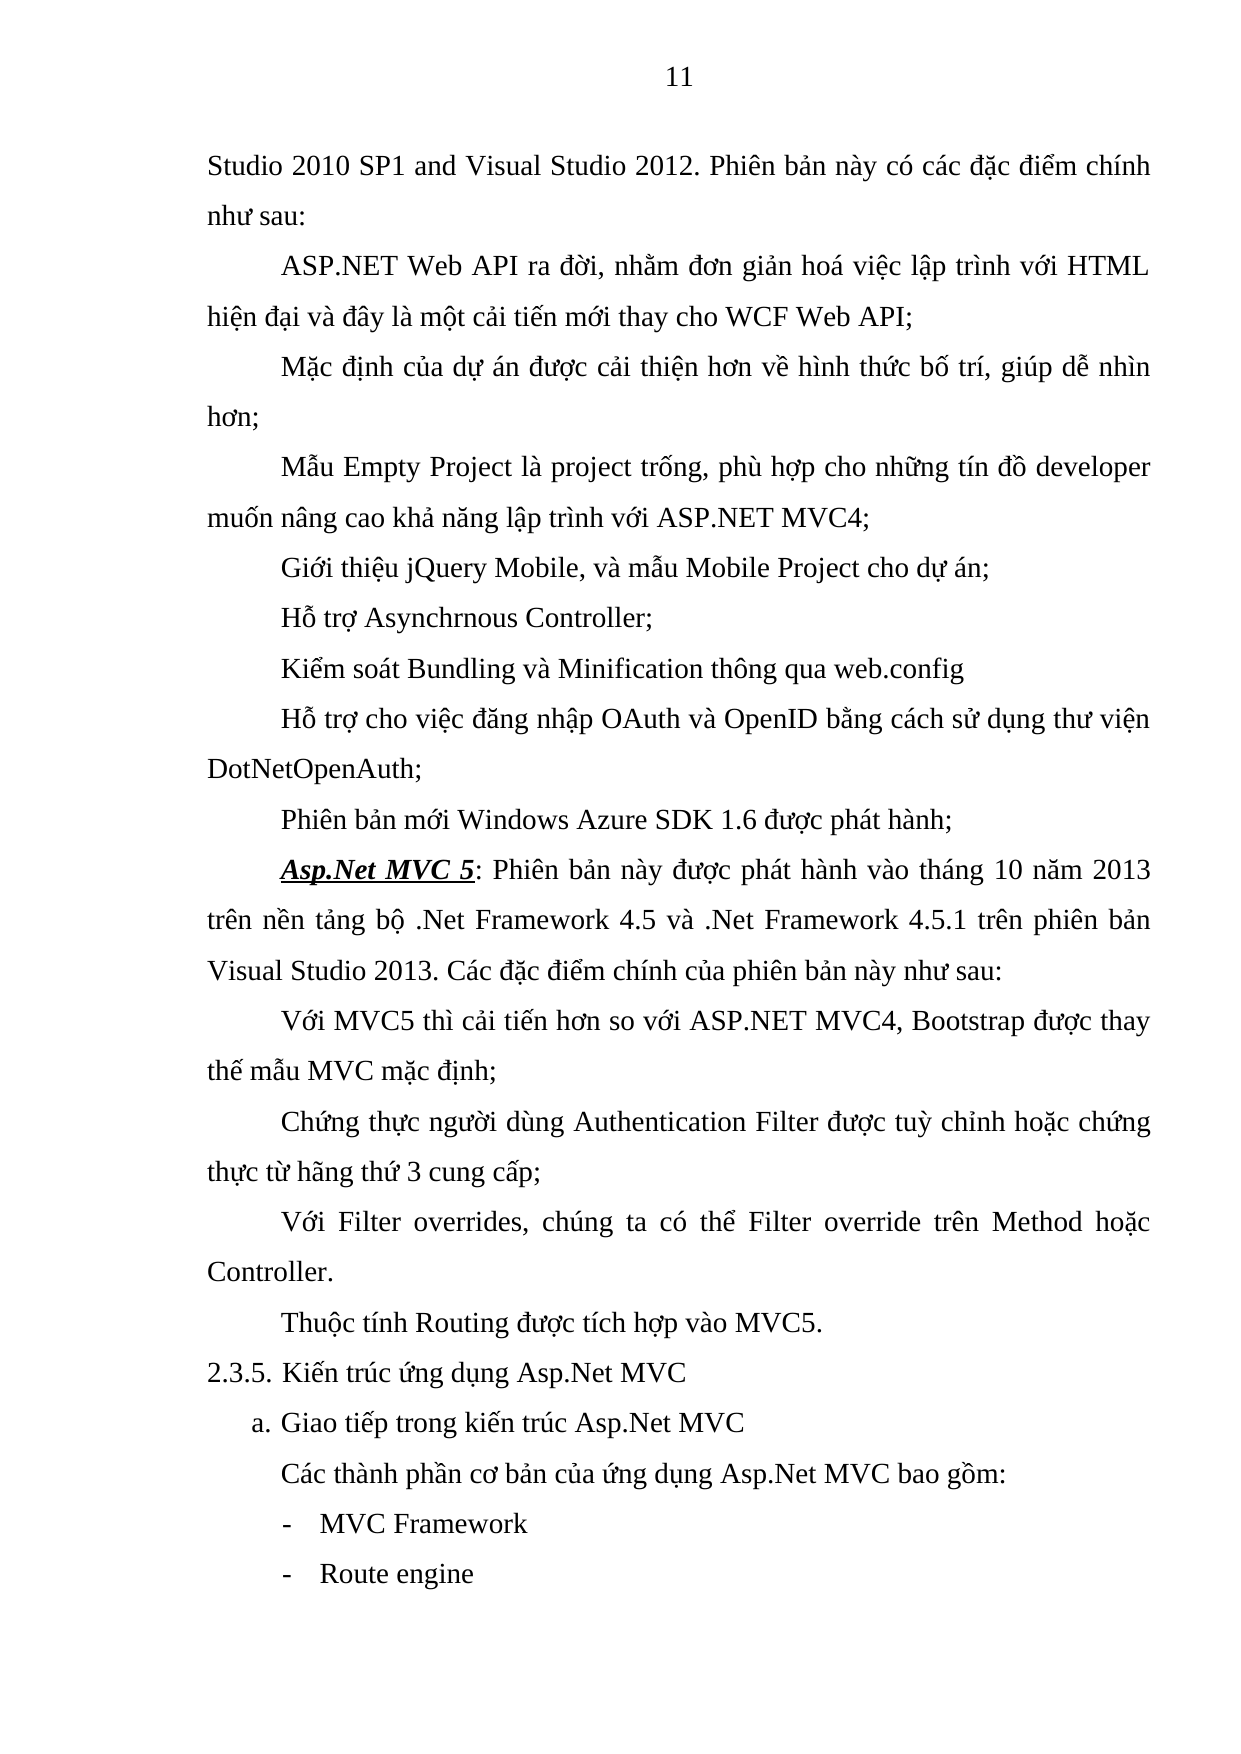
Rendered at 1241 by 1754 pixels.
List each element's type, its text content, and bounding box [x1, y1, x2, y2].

list Phiên bản mới Windows Azure SDK 1.6 được phát hành; [207, 802, 1152, 835]
list Mẫu Empty Project là project trống, phù hợp cho những tín đồ developer muốn nâng cao khả năng lập trình với ASP.NET MVC4; [207, 449, 1152, 533]
list MVC Framework [282, 1506, 1152, 1540]
list Route engine [282, 1556, 1152, 1590]
list Kiến trúc ứng dụng Asp.Net MVC [207, 1355, 1152, 1389]
list Mặc định của dự án được cải thiện hơn về hình thức bố trí, giúp dễ nhìn hơn; [207, 349, 1152, 433]
list Các thành phần cơ bản của ứng dụng Asp.Net MVC bao gồm: [281, 1456, 1152, 1489]
list Giao tiếp trong kiến trúc Asp.Net MVC [251, 1406, 1152, 1439]
list Với MVC5 thì cải tiến hơn so với ASP.NET MVC4, Bootstrap được thay thế mẫu MVC mặc định; [207, 1003, 1152, 1087]
list Kiểm soát Bundling và Minification thông qua web.config [207, 651, 1152, 684]
list Với Filter overrides, chúng ta có thể Filter override trên Method hoặc Controller. [207, 1204, 1152, 1288]
list Thuộc tính Routing được tích hợp vào MVC5. [207, 1305, 1152, 1338]
list Asp.Net MVC 5: Phiên bản này được phát hành vào tháng 10 năm 2013 trên nền tảng bộ .Net Framework 4.5 và .Net Framework 4.5.1 trên phiên bản Visual Studio 2013. Các đặc điểm chính của phiên bản này như sau: [207, 852, 1152, 986]
list Hỗ trợ cho việc đăng nhập OAuth và OpenID bằng cách sử dụng thư viện DotNetOpenAuth; [207, 701, 1152, 785]
list ASP.NET Web API ra đời, nhằm đơn giản hoá việc lập trình với HTML hiện đại và đây là một cải tiến mới thay cho WCF Web API; [207, 248, 1152, 332]
list Hỗ trợ Asynchrnous Controller; [207, 601, 1152, 634]
list Chứng thực người dùng Authentication Filter được tuỳ chỉnh hoặc chứng thực từ hãng thứ 3 cung cấp; [207, 1104, 1152, 1187]
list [207, 148, 1152, 232]
list Giới thiệu jQuery Mobile, và mẫu Mobile Project cho dự án; [207, 550, 1152, 584]
